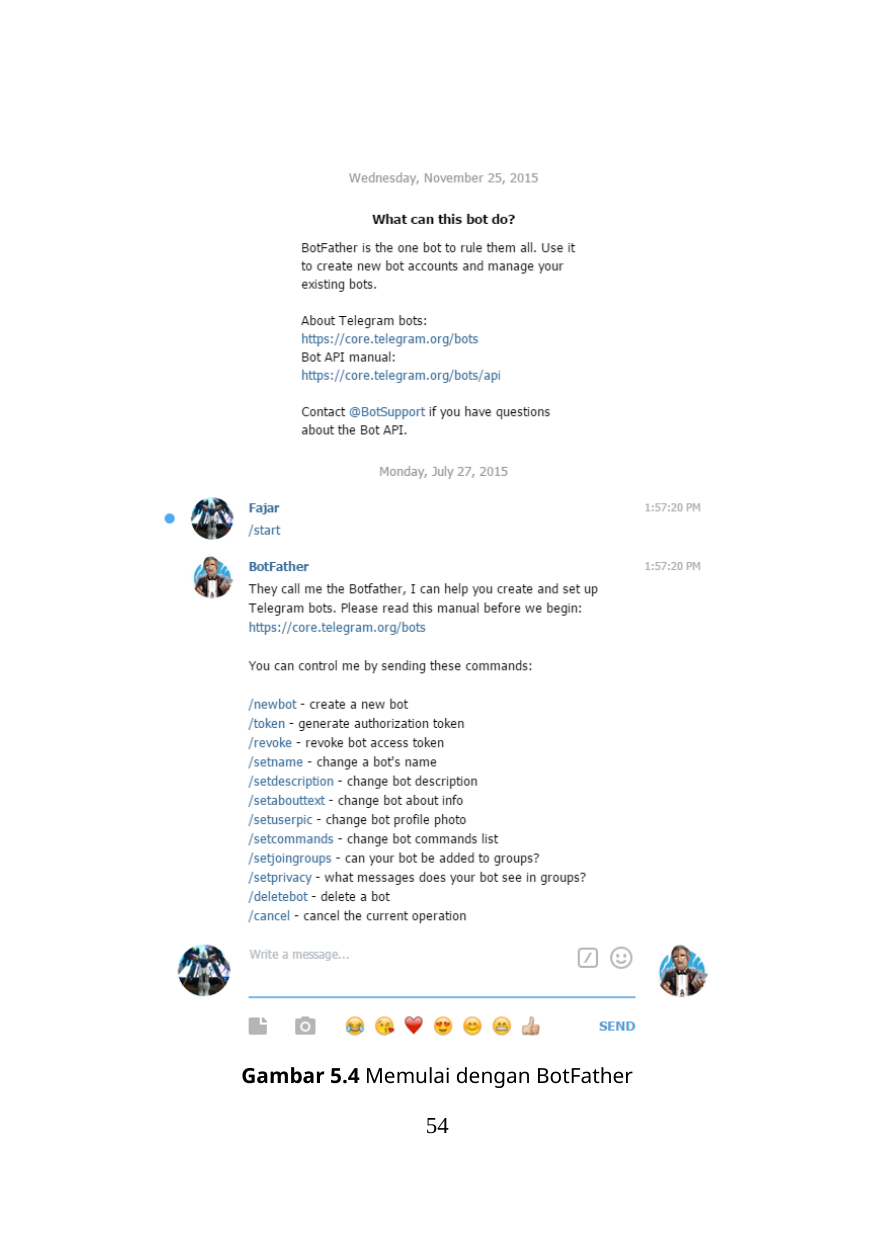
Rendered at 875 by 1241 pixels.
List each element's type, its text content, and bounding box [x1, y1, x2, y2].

picture [118, 147, 757, 1061]
